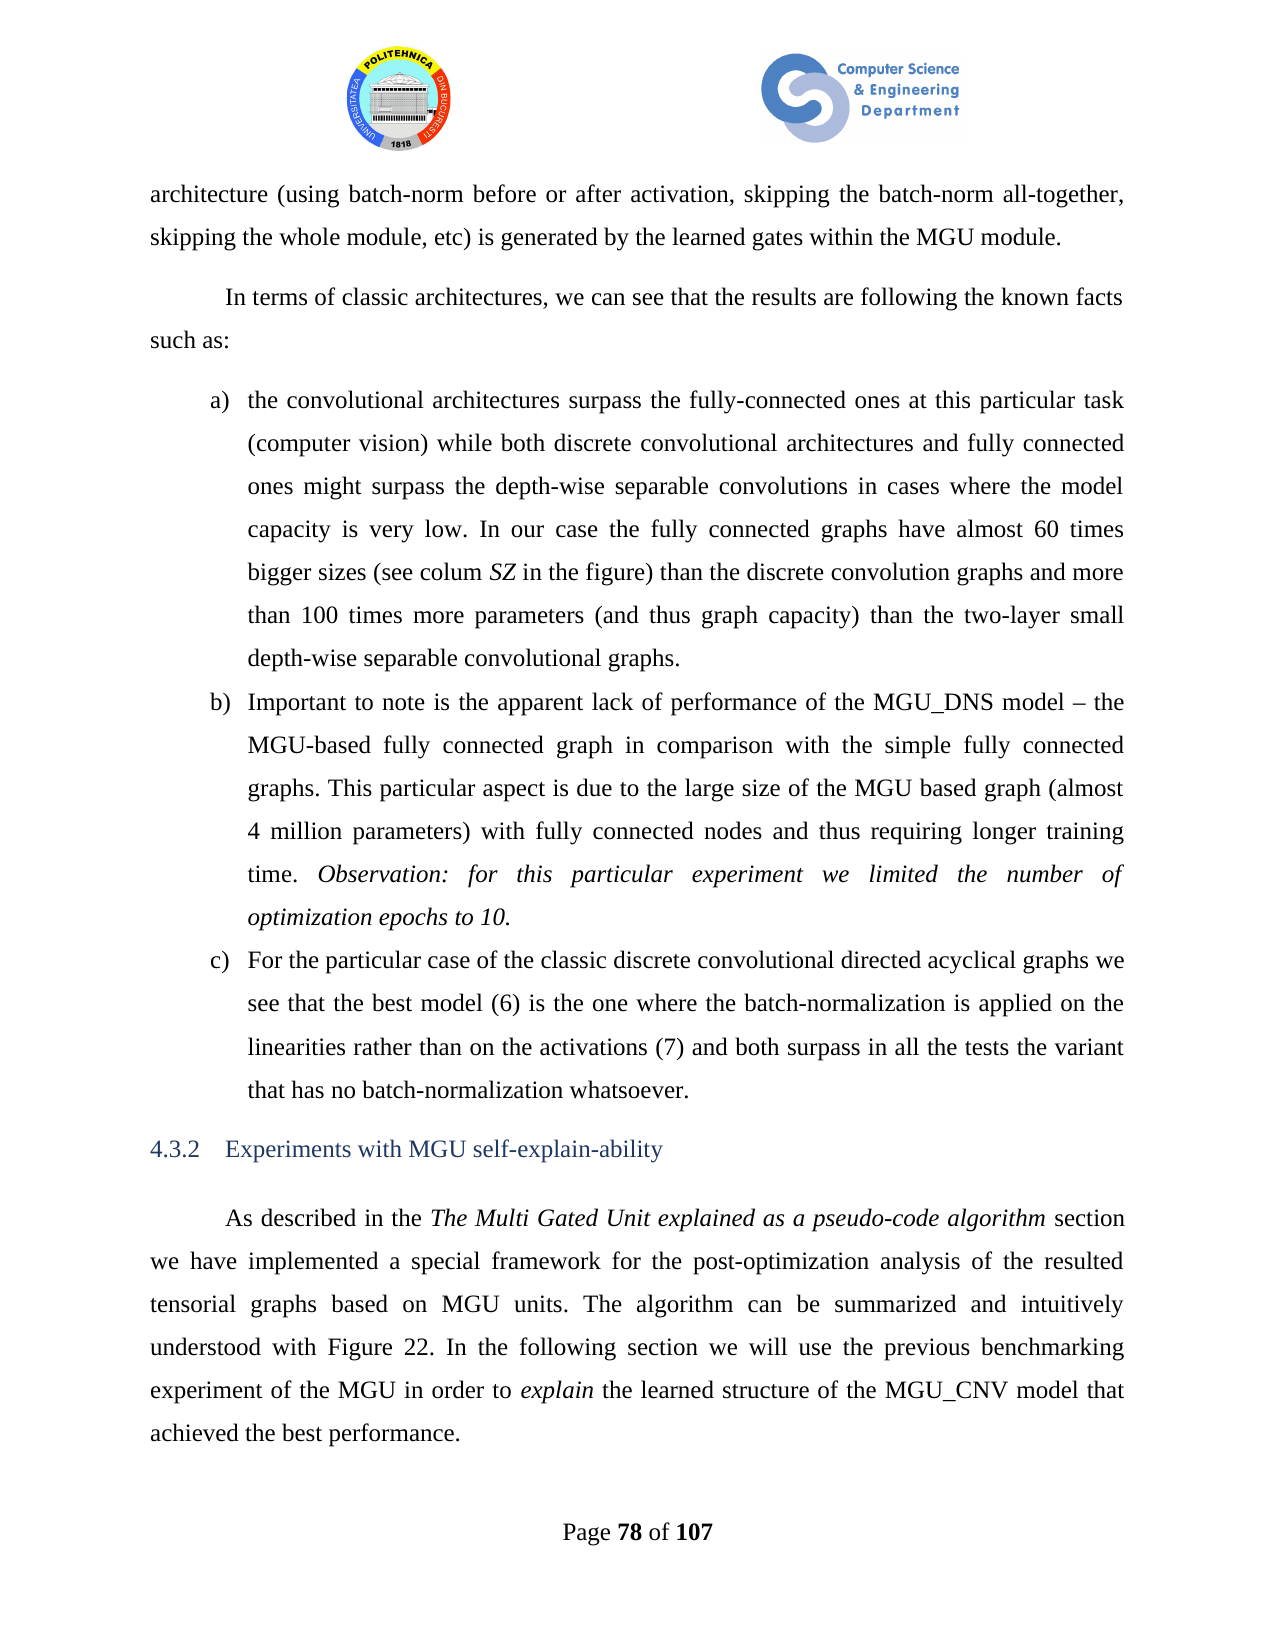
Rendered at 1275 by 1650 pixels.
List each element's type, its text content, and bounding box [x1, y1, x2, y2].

list Important to note is the apparent lack of performance of the MGU_DNS model – the MGU-based fully connected graph in comparison with the simple fully connected graphs. This particular aspect is due to the large size of the MGU based graph (almost 4 million parameters) with fully connected nodes and thus requiring longer training time. Observation: for this particular experiment we limited the number of optimization epochs to 10. [210, 687, 1125, 931]
text In terms of classic architectures, we can see that the results are following the known facts such as: [150, 282, 1125, 354]
list the convolutional architectures surpass the fully-connected ones at this particular task (computer vision) while both discrete convolutional architectures and fully connected ones might surpass the depth-wise separable convolutions in cases where the model capacity is very low. In our case the fully connected graphs have almost 60 times bigger sizes (see colum SZ in the figure) than the discrete convolution graphs and more than 100 times more parameters (and thus graph capacity) than the two-layer small depth-wise separable convolutional graphs. [210, 385, 1125, 672]
picture [760, 53, 963, 144]
subtitle Experiments with MGU self-explain-ability [150, 1134, 1125, 1163]
list For the particular case of the classic discrete convolutional directed acyclical graphs we see that the best model (6) is the one where the batch-normalization is applied on the linearities rather than on the activations (7) and both surpass in all the tests the variant that has no batch-normalization whatsoever. [210, 945, 1125, 1103]
picture [346, 46, 451, 151]
